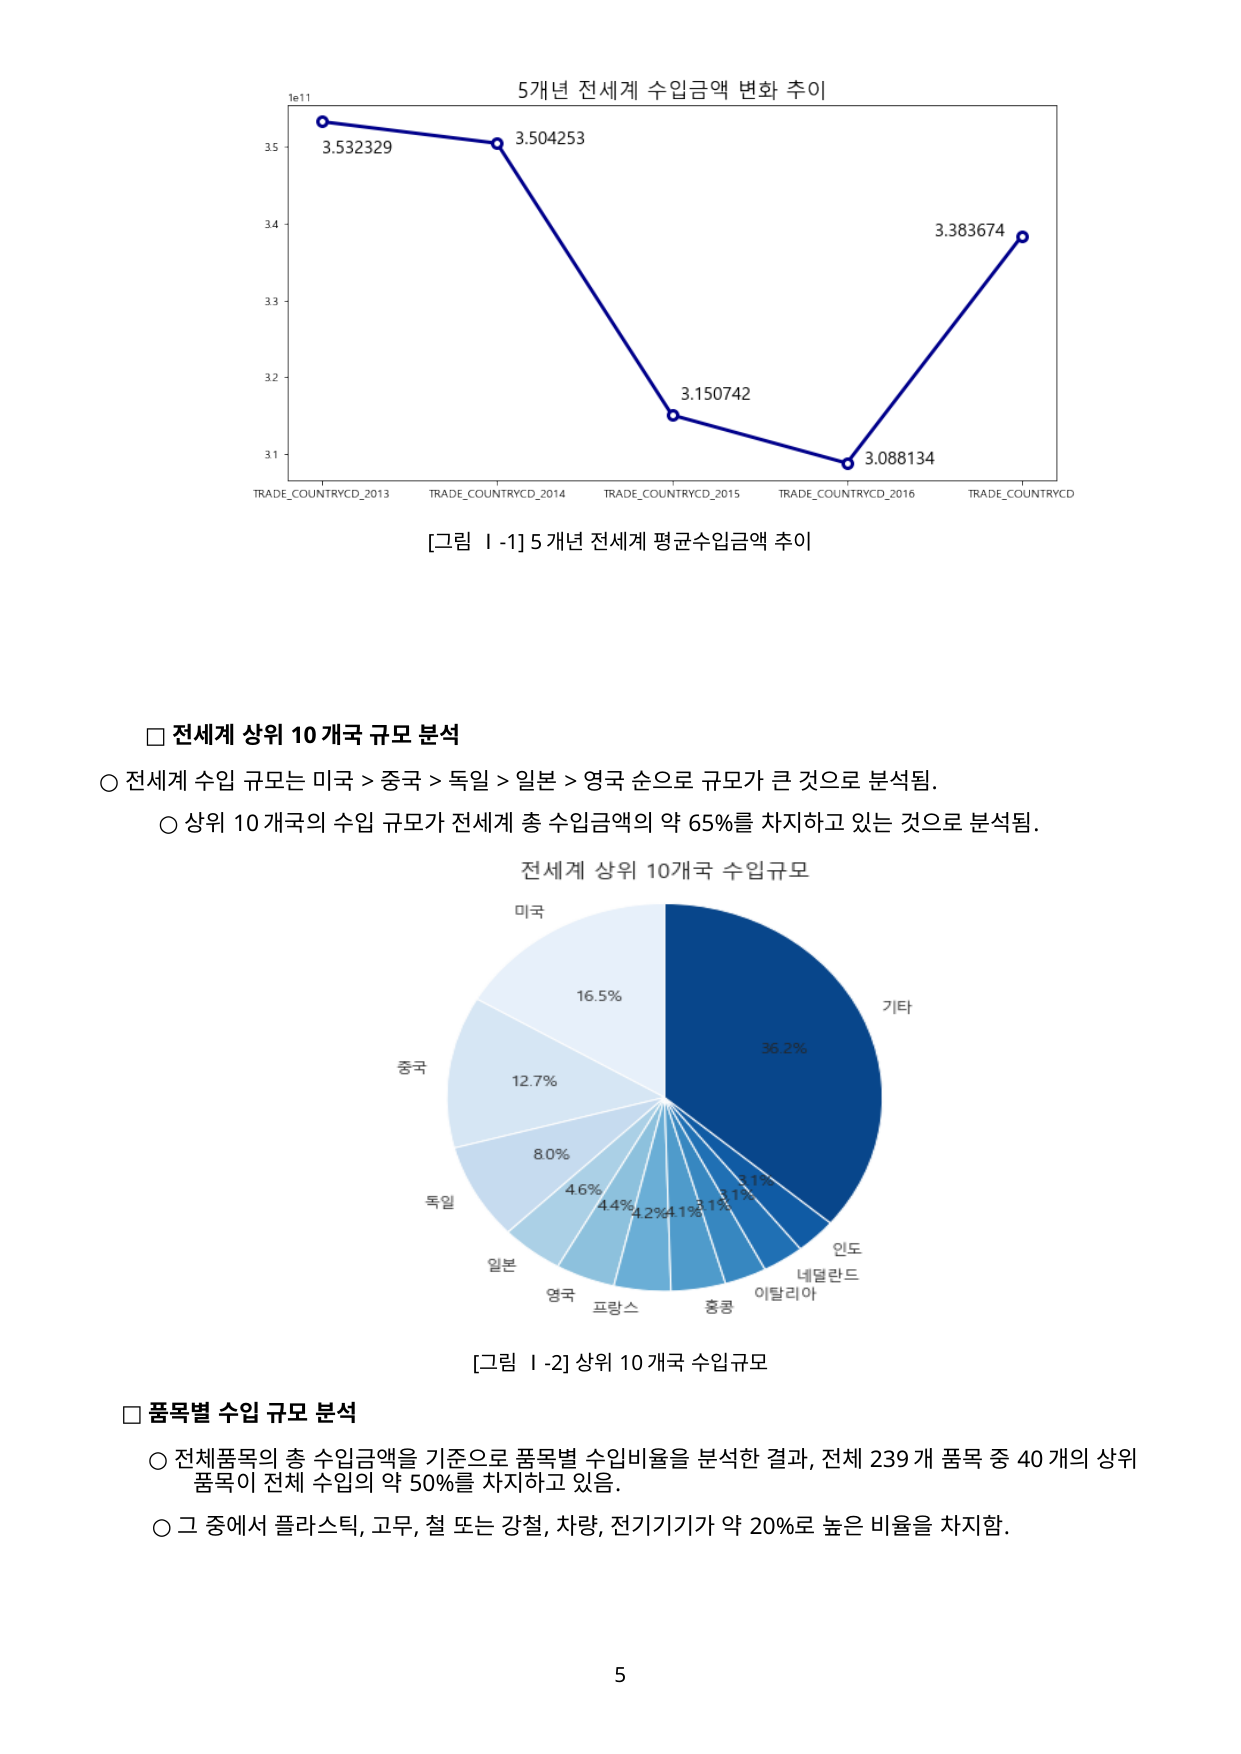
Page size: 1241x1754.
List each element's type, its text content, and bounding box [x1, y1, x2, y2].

text [그림 Ⅰ-2] 상위 10개국 수입규모 [75, 1346, 1165, 1376]
picture [245, 75, 1083, 507]
list □ 전세계 상위 10개국 규모 분석 [144, 717, 1165, 750]
list □ 품목별 수입 규모 분석 [75, 1395, 1165, 1428]
text [그림 Ⅰ-1] 5개년 전세계 평균수입금액 추이 [75, 526, 1165, 556]
picture [380, 852, 944, 1327]
text ○ 전체품목의 총 수입금액을 기준으로 품목별 수입비율을 분석한 결과, 전체 239개 품목 중 40개의 상위 품목이 전체 수입의 약 50%를 차지하고 있음. [148, 1448, 1165, 1498]
text ○ 그 중에서 플라스틱, 고무, 철 또는 강철, 차량, 전기기기가 약 20%로 높은 비율을 차지함. [129, 1514, 1165, 1539]
list ○ 상위 10개국의 수입 규모가 전세계 총 수입금액의 약 65%를 차지하고 있는 것으로 분석됨. [158, 811, 1165, 836]
list ○ 전세계 수입 규모는 미국 > 중국 > 독일 > 일본 > 영국 순으로 규모가 큰 것으로 분석됨. [33, 769, 1165, 794]
